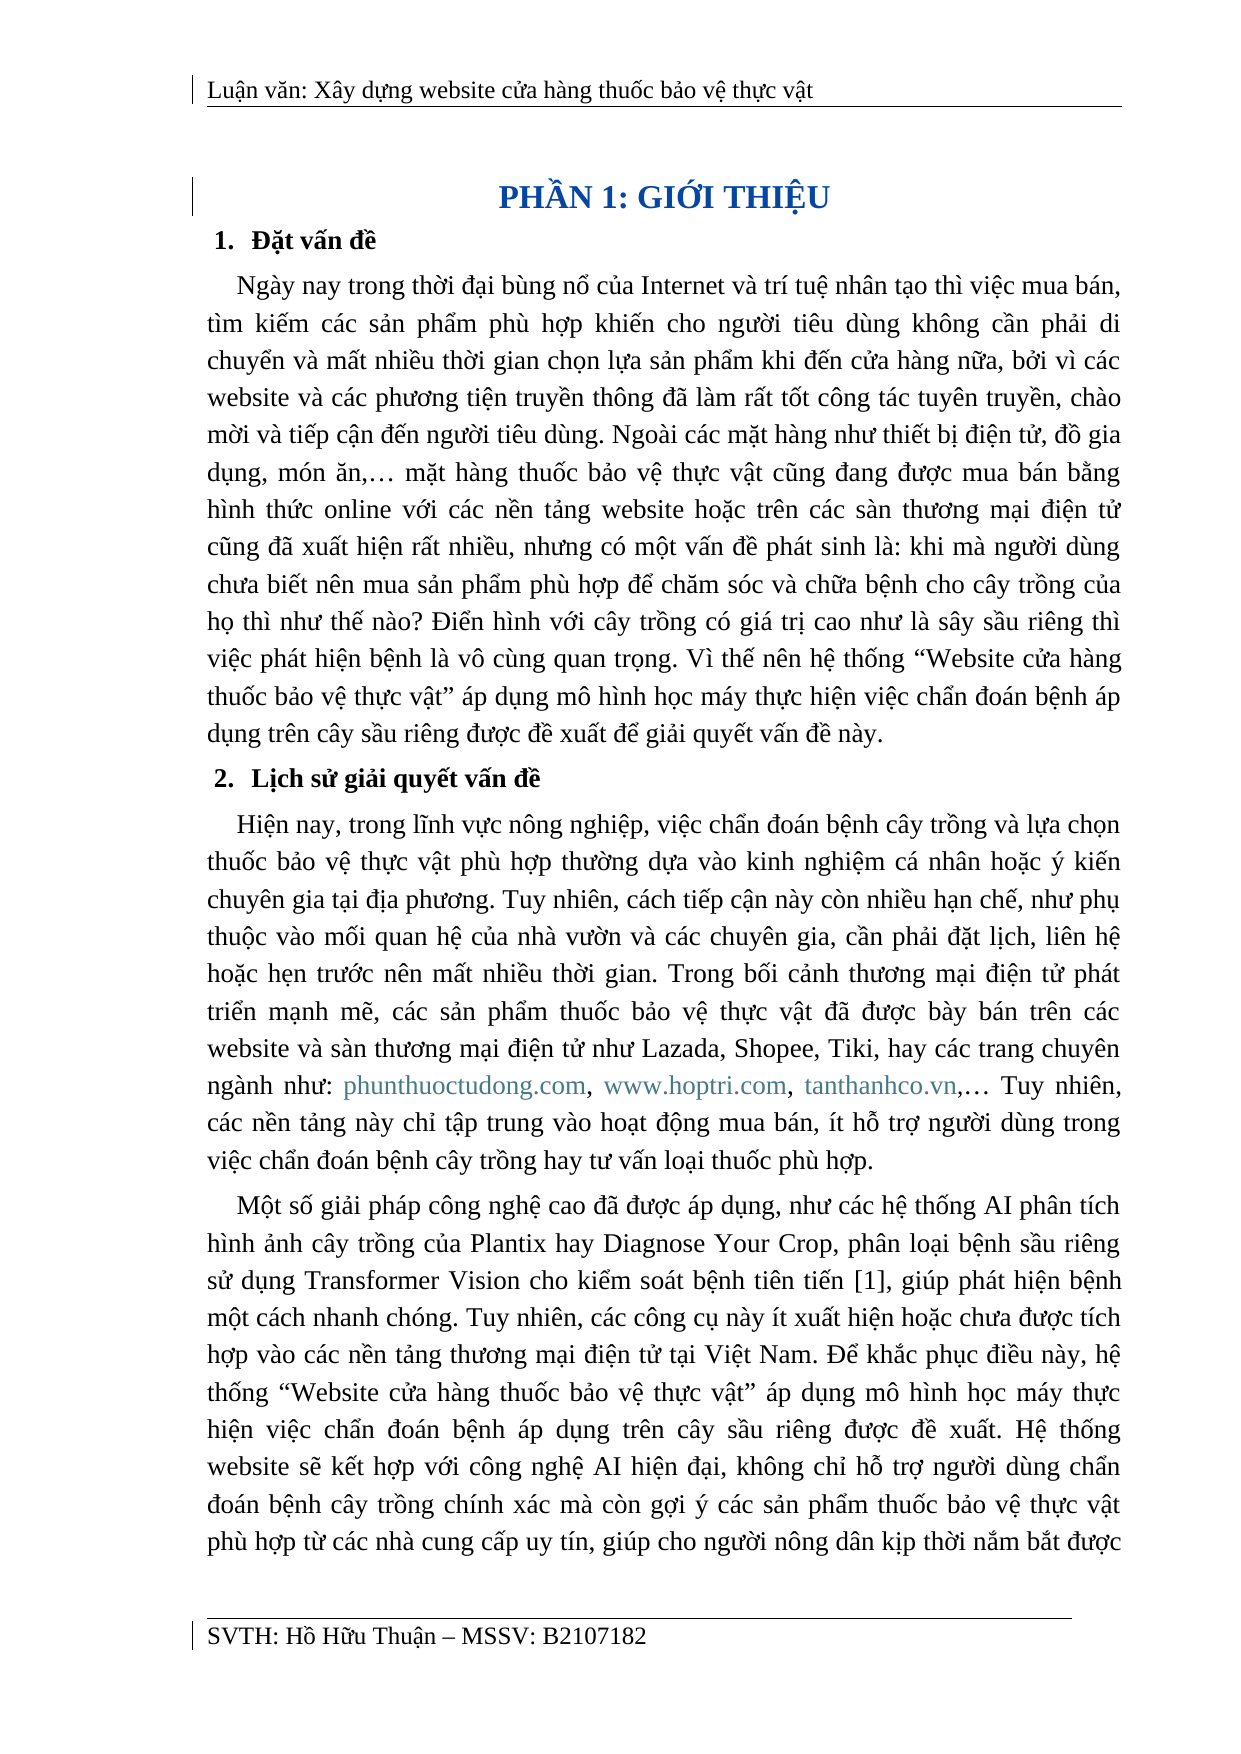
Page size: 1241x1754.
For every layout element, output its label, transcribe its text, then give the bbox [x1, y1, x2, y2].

text Hiện nay, trong lĩnh vực nông nghiệp, việc chẩn đoán bệnh cây trồng và lựa chọn thuốc bảo vệ thực vật phù hợp thường dựa vào kinh nghiệm cá nhân hoặc ý kiến chuyên gia tại địa phương. Tuy nhiên, cách tiếp cận này còn nhiều hạn chế, như phụ thuộc vào mối quan hệ của nhà vườn và các chuyên gia, cần phải đặt lịch, liên hệ hoặc hẹn trước nên mất nhiều thời gian. Trong bối cảnh thương mại điện tử phát triển mạnh mẽ, các sản phẩm thuốc bảo vệ thực vật đã được bày bán trên các website và sàn thương mại điện tử như Lazada, Shopee, Tiki, hay các trang chuyên ngành như: phunthuoctudong.com, www.hoptri.com, tanthanhco.vn,… Tuy nhiên, các nền tảng này chỉ tập trung vào hoạt động mua bán, ít hỗ trợ người dùng trong việc chẩn đoán bệnh cây trồng hay tư vấn loại thuốc phù hợp. [207, 808, 1122, 1175]
subtitle PHẦN 1: GIỚI THIỆU [207, 177, 1122, 216]
list Lịch sử giải quyết vấn đề [214, 763, 1122, 794]
list Đặt vấn đề [214, 224, 1122, 255]
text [207, 1189, 1122, 1556]
text Ngày nay trong thời đại bùng nổ của Internet và trí tuệ nhân tạo thì việc mua bán, tìm kiếm các sản phẩm phù hợp khiến cho người tiêu dùng không cần phải di chuyển và mất nhiều thời gian chọn lựa sản phẩm khi đến cửa hàng nữa, bởi vì các website và các phương tiện truyền thông đã làm rất tốt công tác tuyên truyền, chào mời và tiếp cận đến người tiêu dùng. Ngoài các mặt hàng như thiết bị điện tử, đồ gia dụng, món ăn,… mặt hàng thuốc bảo vệ thực vật cũng đang được mua bán bằng hình thức online với các nền tảng website hoặc trên các sàn thương mại điện tử cũng đã xuất hiện rất nhiều, nhưng có một vấn đề phát sinh là: khi mà người dùng chưa biết nên mua sản phẩm phù hợp để chăm sóc và chữa bệnh cho cây trồng của họ thì như thế nào? Điển hình với cây trồng có giá trị cao như là sây sầu riêng thì việc phát hiện bệnh là vô cùng quan trọng. Vì thế nên hệ thống “Website cửa hàng thuốc bảo vệ thực vật” áp dụng mô hình học máy thực hiện việc chẩn đoán bệnh áp dụng trên cây sầu riêng được đề xuất để giải quyết vấn đề này. [207, 269, 1122, 748]
